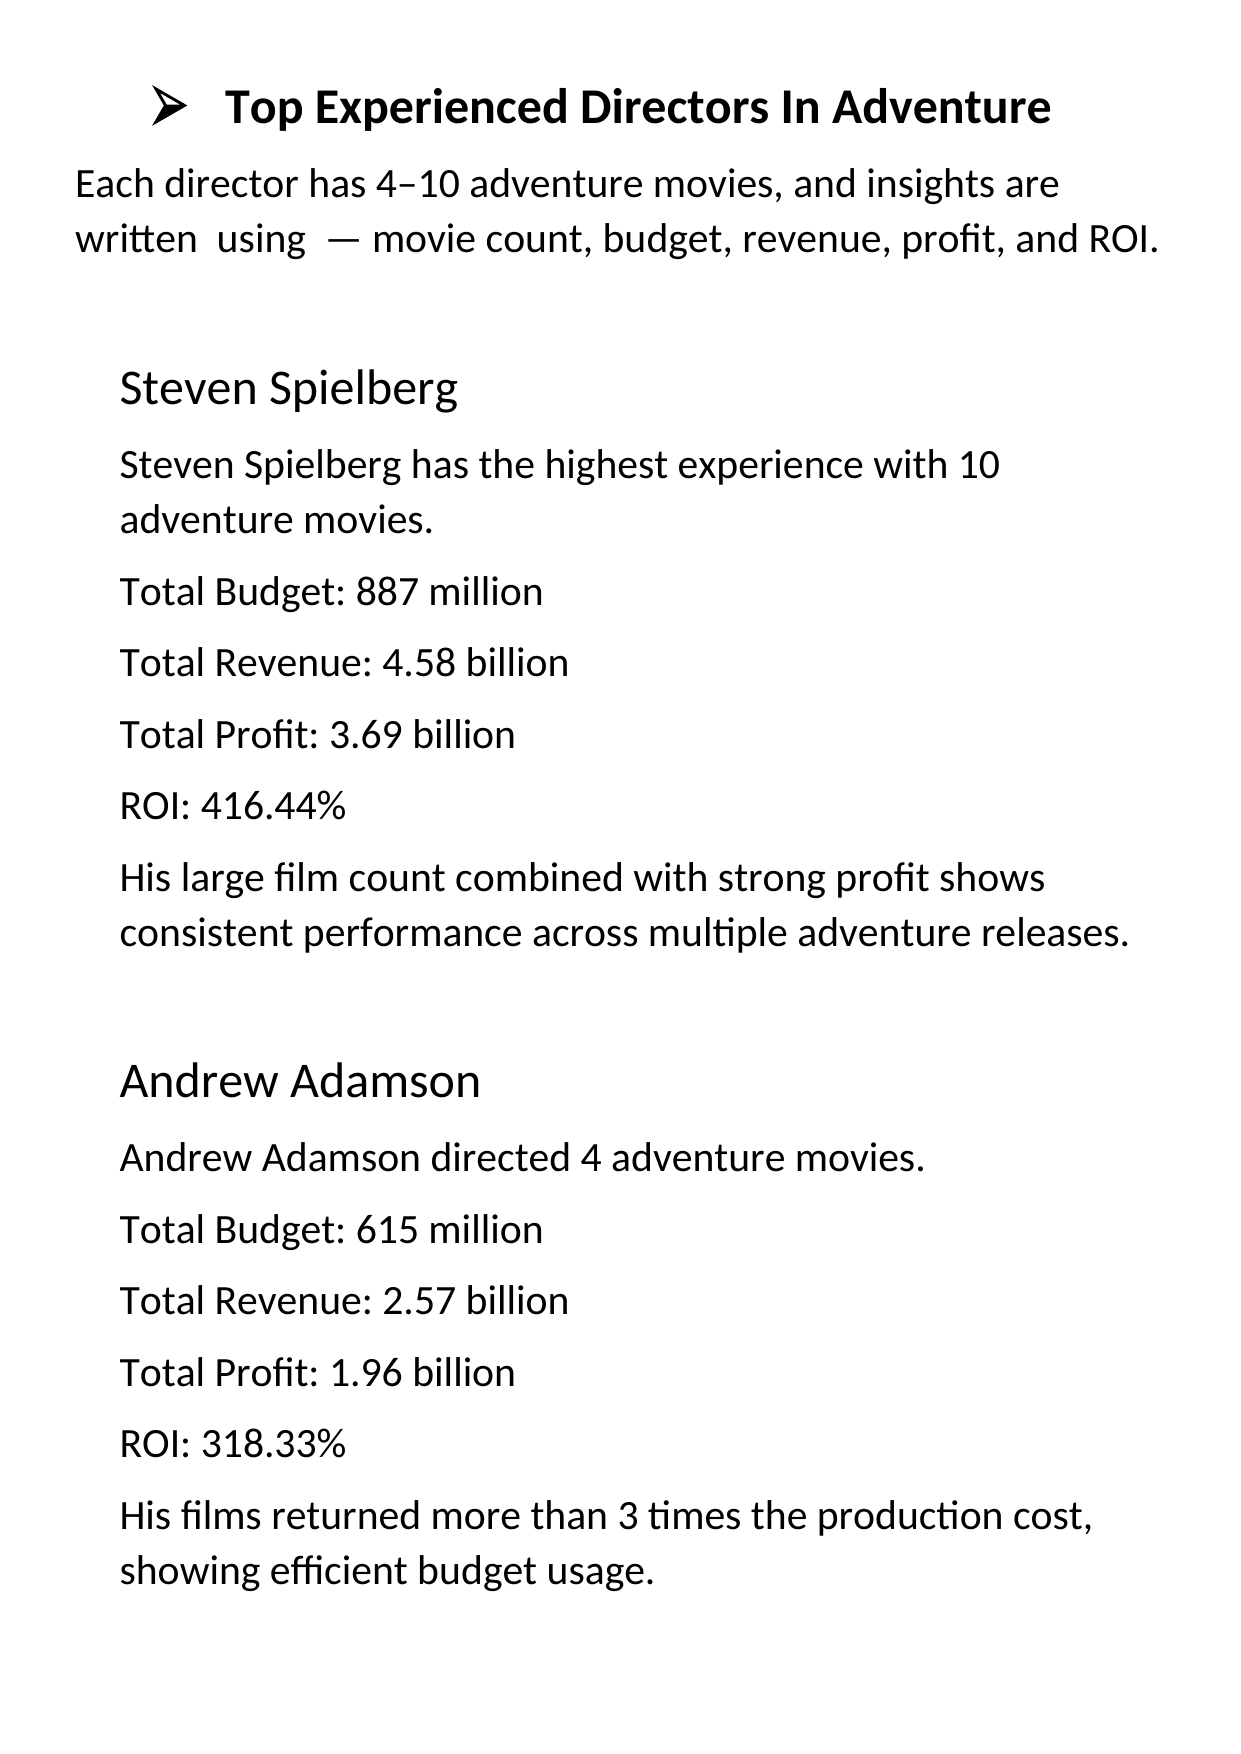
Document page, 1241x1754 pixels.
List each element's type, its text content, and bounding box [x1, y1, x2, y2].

text Total Revenue: 4.58 billion [119, 636, 1165, 687]
list Top Experienced Directors In Adventure [150, 75, 1165, 136]
text Andrew Adamson directed 4 adventure movies. [119, 1131, 1165, 1182]
text Total Profit: 3.69 billion [119, 708, 1165, 758]
text Total Profit: 1.96 billion [119, 1346, 1165, 1397]
text Total Revenue: 2.57 billion [119, 1274, 1165, 1325]
text Total Budget: 615 million [119, 1203, 1165, 1254]
text His films returned more than 3 times the production cost, showing efficient budget usage. [119, 1489, 1165, 1595]
text Each director has 4–10 adventure movies, and insights are written using — movie count, budget, revenue, profit, and ROI. [75, 157, 1165, 263]
text Andrew Adamson [119, 1049, 1165, 1110]
text His large film count combined with strong profit shows consistent performance across multiple adventure releases. [119, 851, 1165, 956]
text Steven Spielberg [119, 356, 1165, 417]
text ROI: 416.44% [119, 779, 1165, 830]
text ROI: 318.33% [119, 1417, 1165, 1468]
text Steven Spielberg has the highest experience with 10 adventure movies. [119, 438, 1165, 544]
text Total Budget: 887 million [119, 564, 1165, 615]
